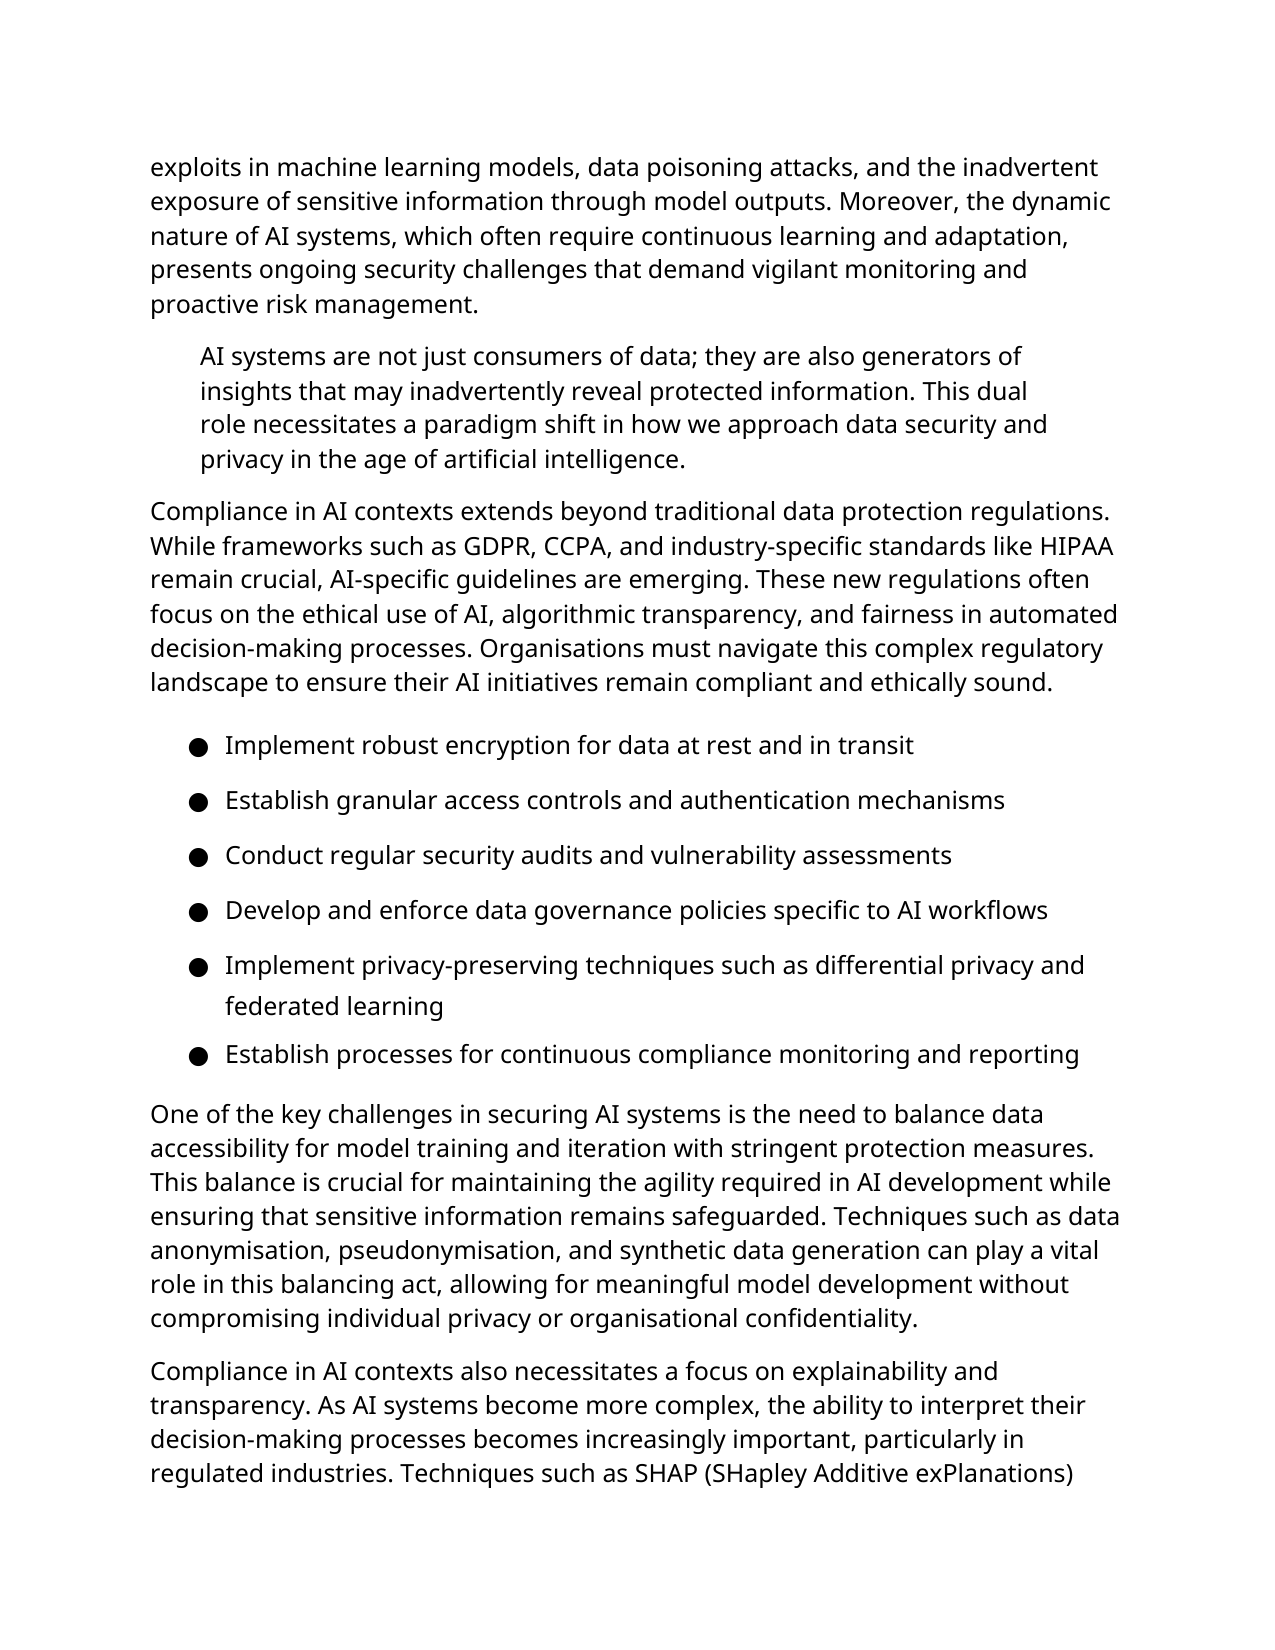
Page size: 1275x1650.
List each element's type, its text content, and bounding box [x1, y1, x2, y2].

text One of the key challenges in securing AI systems is the need to balance data accessibility for model training and iteration with stringent protection measures. This balance is crucial for maintaining the agility required in AI development while ensuring that sensitive information remains safeguarded. Techniques such as data anonymisation, pseudonymisation, and synthetic data generation can play a vital role in this balancing act, allowing for meaningful model development without compromising individual privacy or organisational confidentiality. [150, 1096, 1125, 1335]
text Compliance in AI contexts extends beyond traditional data protection regulations. While frameworks such as GDPR, CCPA, and industry-specific standards like HIPAA remain crucial, AI-specific guidelines are emerging. These new regulations often focus on the ethical use of AI, algorithmic transparency, and fairness in automated decision-making processes. Organisations must navigate this complex regulatory landscape to ensure their AI initiatives remain compliant and ethically sound. [150, 494, 1125, 698]
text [150, 1353, 1125, 1490]
list Establish processes for continuous compliance monitoring and reporting [187, 1026, 1125, 1077]
list Establish granular access controls and authentication mechanisms [187, 772, 1125, 823]
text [150, 150, 1125, 320]
list Implement privacy-preserving techniques such as differential privacy and federated learning [187, 937, 1125, 1022]
list Develop and enforce data governance policies specific to AI workflows [187, 882, 1125, 933]
list Conduct regular security audits and vulnerability assessments [187, 827, 1125, 878]
text AI systems are not just consumers of data; they are also generators of insights that may inadvertently reveal protected information. This dual role necessitates a paradigm shift in how we approach data security and privacy in the age of artificial intelligence. [200, 339, 1075, 475]
list Implement robust encryption for data at rest and in transit [187, 717, 1125, 768]
